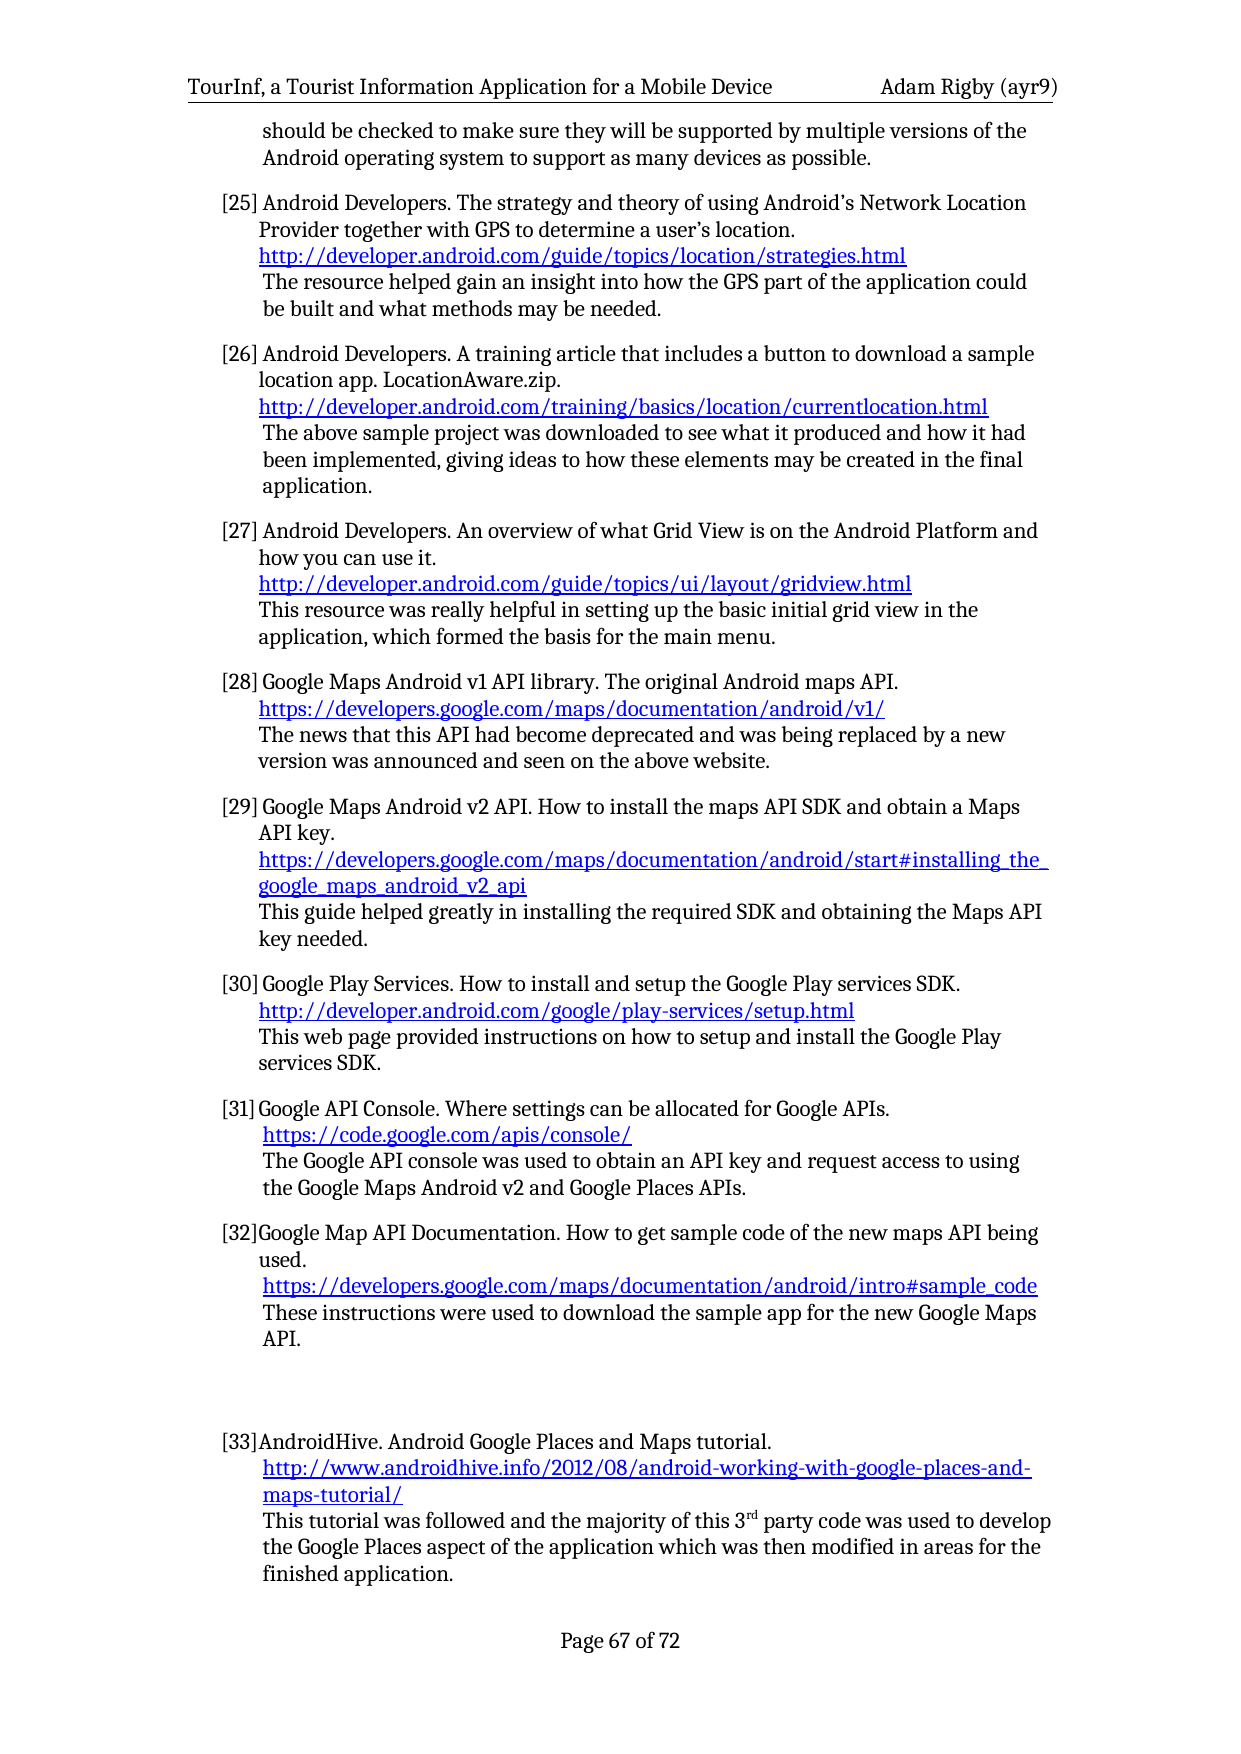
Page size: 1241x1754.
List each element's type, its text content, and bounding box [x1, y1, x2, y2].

list Android Developers. An overview of what Grid View is on the Android Platform and how you can use it. http://developer.android.com/guide/topics/ui/layout/gridview.html [221, 518, 1053, 597]
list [262, 118, 1053, 171]
list http://www.androidhive.info/2012/08/android-working-with-google-places-and-maps-tutorial/ [262, 1455, 1053, 1508]
list This guide helped greatly in installing the required SDK and obtaining the Maps API key needed. [258, 899, 1053, 952]
list Google API Console. Where settings can be allocated for Google APIs. [221, 1096, 1053, 1122]
list Android Developers. The strategy and theory of using Android’s Network Location Provider together with GPS to determine a user’s location. http://developer.android.com/guide/topics/location/strategies.html [221, 190, 1053, 269]
list https://developers.google.com/maps/documentation/android/intro#sample_code [262, 1273, 1053, 1299]
list Google Maps Android v2 API. How to install the maps API SDK and obtain a Maps API key. https://developers.google.com/maps/documentation/android/start#installing_the_google_maps_android_v2_api [221, 794, 1053, 899]
list This tutorial was followed and the majority of this 3rd party code was used to develop the Google Places aspect of the application which was then modified in areas for the finished application. [262, 1508, 1053, 1587]
list The above sample project was downloaded to see what it produced and how it had been implemented, giving ideas to how these elements may be created in the final application. [262, 420, 1053, 499]
list This resource was really helpful in setting up the basic initial grid view in the application, which formed the basis for the main menu. [258, 597, 1053, 650]
list The news that this API had become deprecated and was being replaced by a new version was announced and seen on the above website. [258, 722, 1053, 774]
list Android Developers. A training article that includes a button to download a sample location app. LocationAware.zip. http://developer.android.com/training/basics/location/currentlocation.html [221, 341, 1053, 420]
list https://code.google.com/apis/console/ [262, 1122, 1053, 1148]
list The resource helped gain an insight into how the GPS part of the application could be built and what methods may be needed. [262, 269, 1053, 322]
list Google Map API Documentation. How to get sample code of the new maps API being used. [221, 1220, 1053, 1273]
list The Google API console was used to obtain an API key and request access to using the Google Maps Android v2 and Google Places APIs. [262, 1148, 1053, 1201]
list This web page provided instructions on how to setup and install the Google Play services SDK. [258, 1024, 1053, 1076]
list Google Maps Android v1 API library. The original Android maps API. https://developers.google.com/maps/documentation/android/v1/ [221, 669, 1053, 722]
list AndroidHive. Android Google Places and Maps tutorial. [221, 1429, 1053, 1455]
list These instructions were used to download the sample app for the new Google Maps API. [262, 1299, 1053, 1352]
list Google Play Services. How to install and setup the Google Play services SDK. http://developer.android.com/google/play-services/setup.html [221, 971, 1053, 1024]
